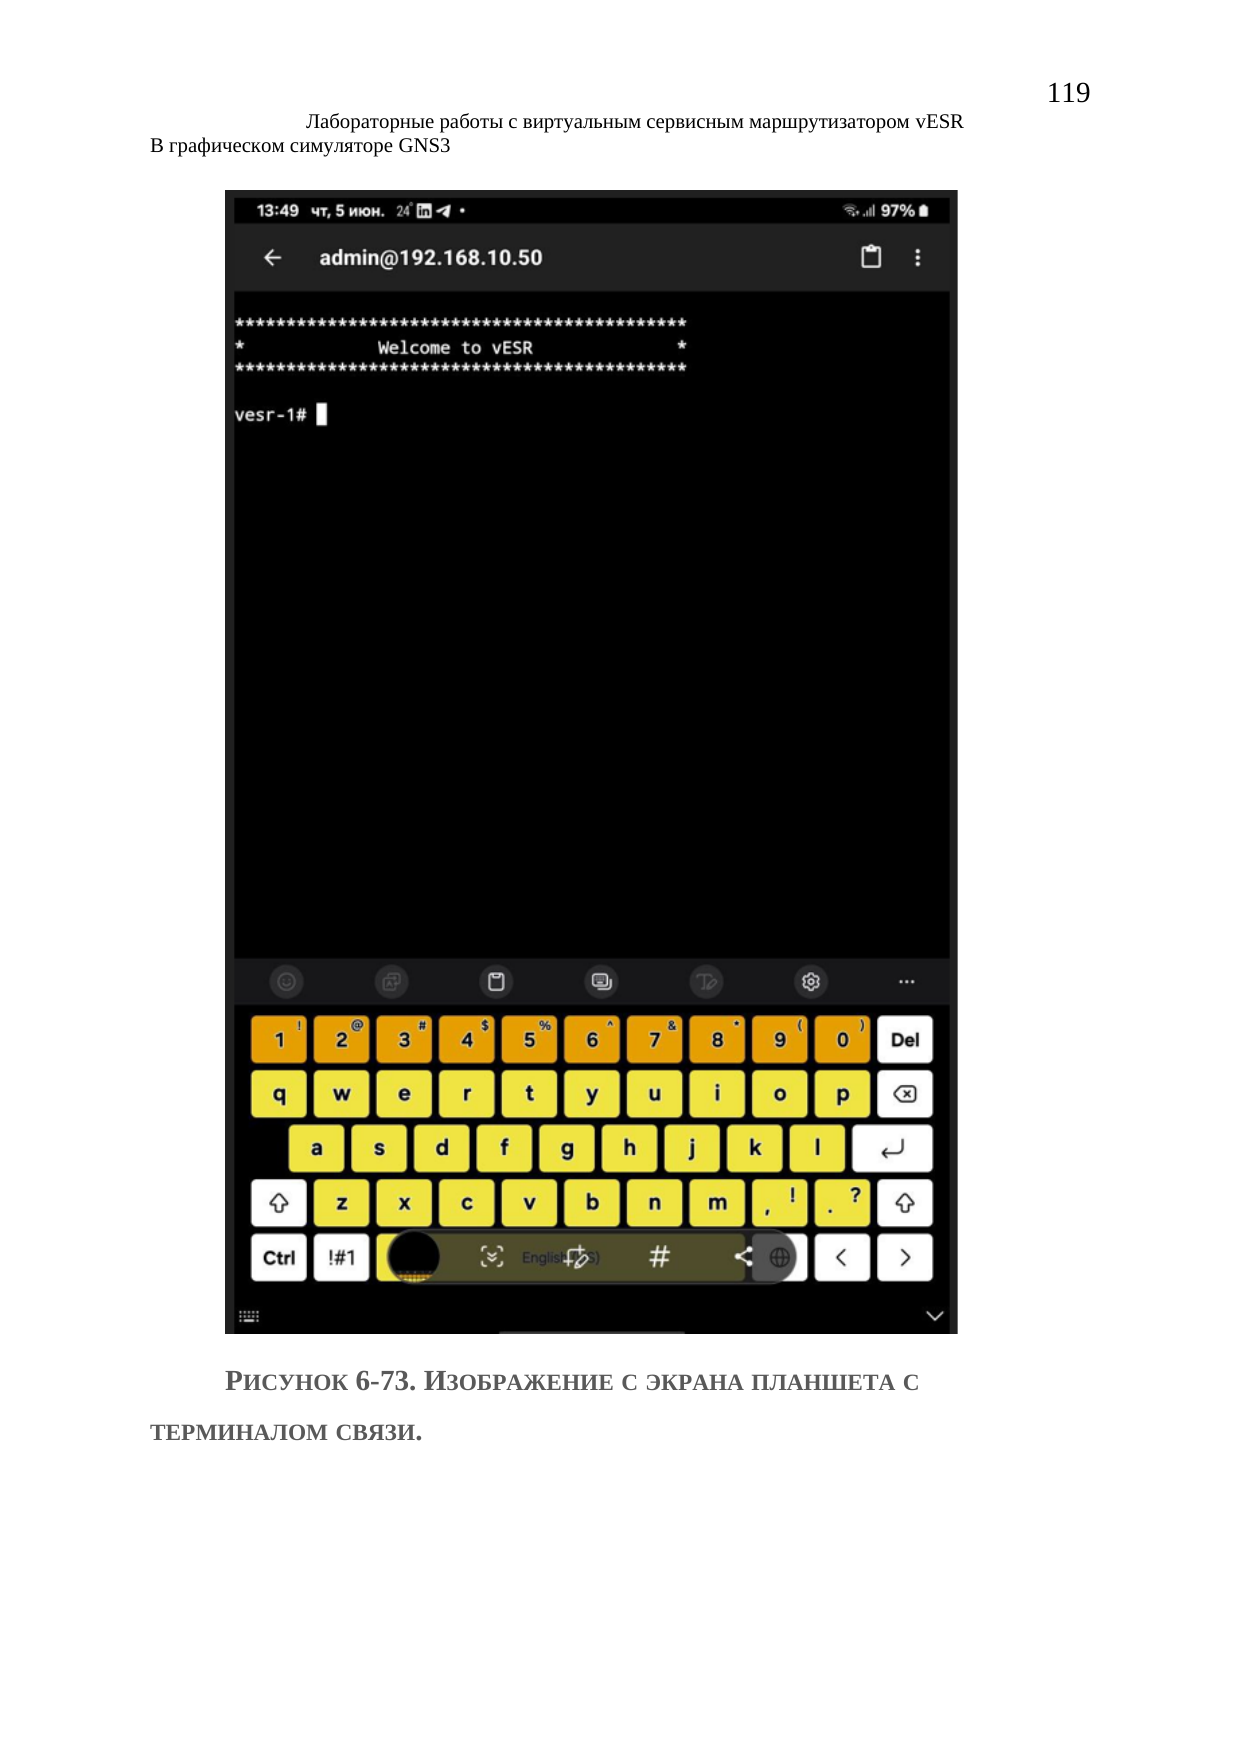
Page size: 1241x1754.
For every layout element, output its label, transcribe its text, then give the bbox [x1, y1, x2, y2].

picture [225, 190, 958, 1334]
